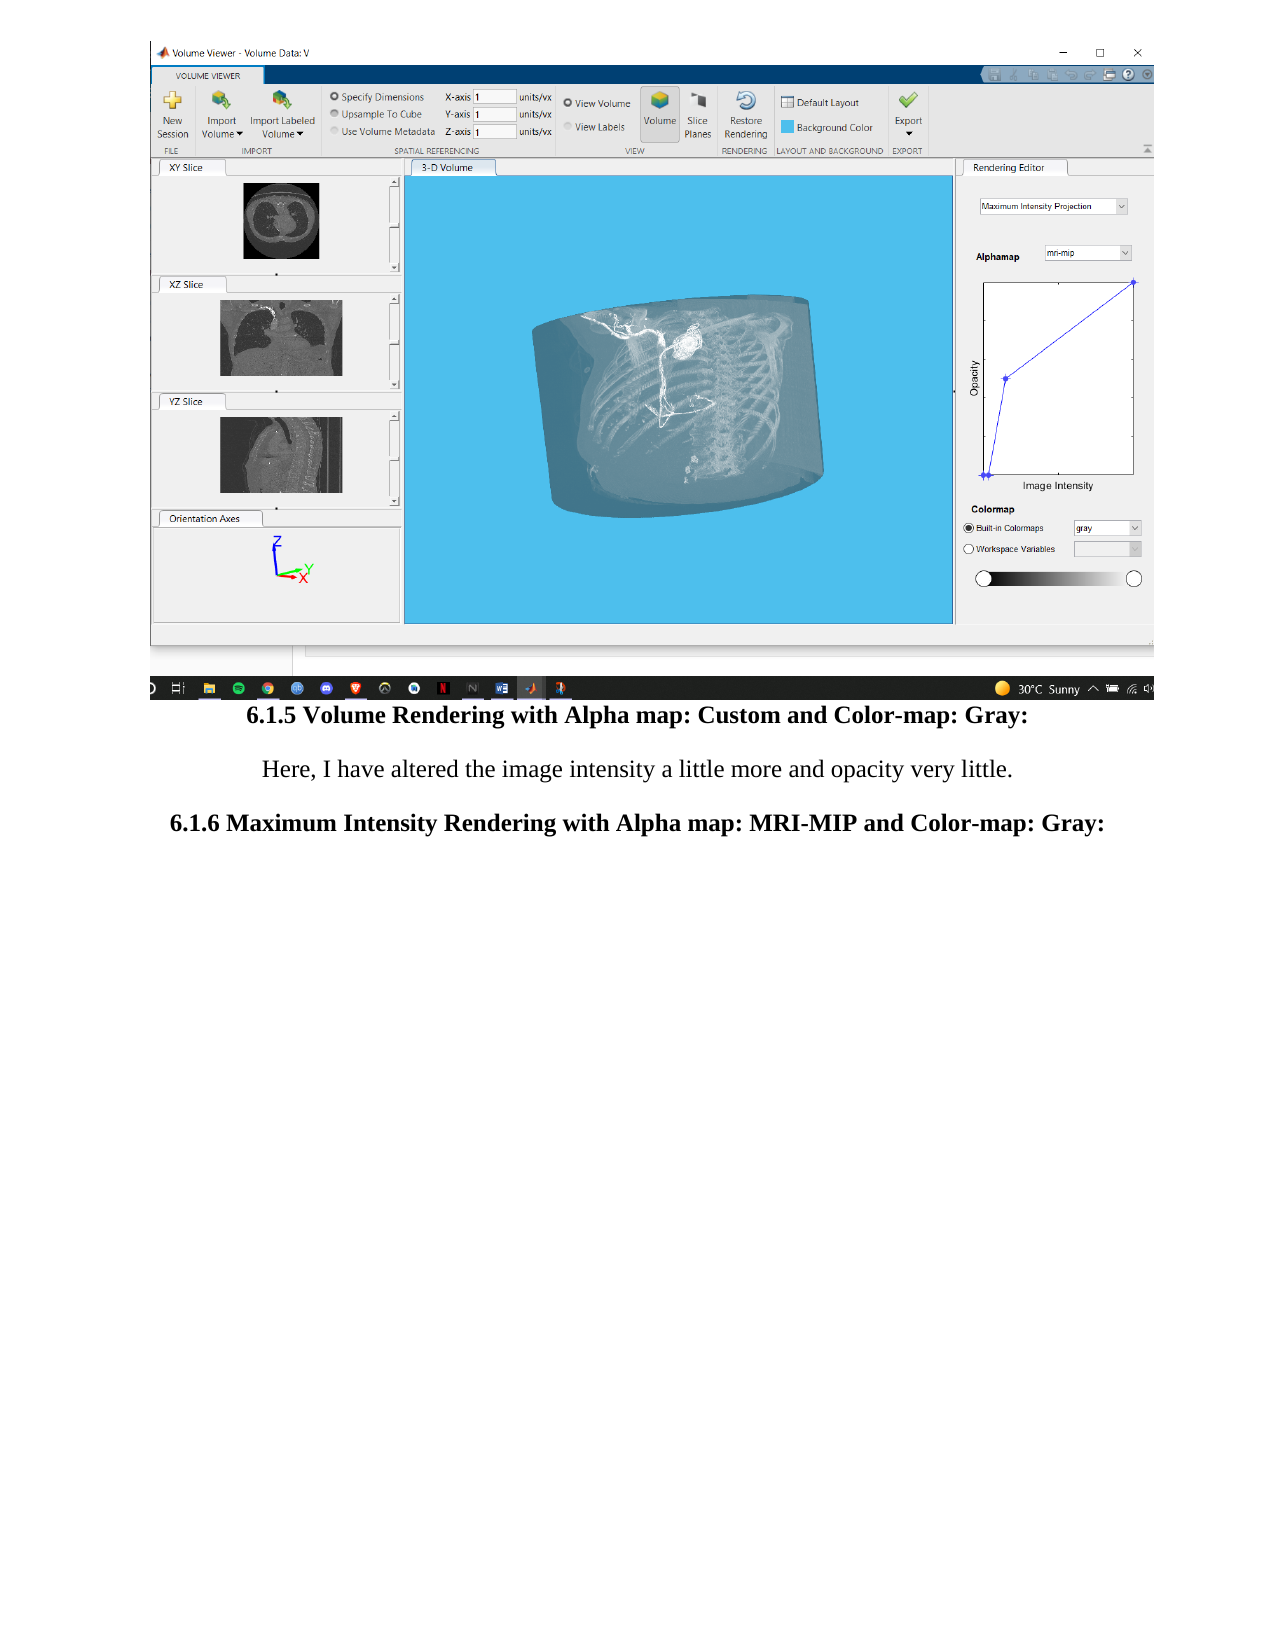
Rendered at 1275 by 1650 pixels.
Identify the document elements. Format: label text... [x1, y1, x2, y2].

picture [150, 41, 1154, 700]
text 6.1.6 Maximum Intensity Rendering with Alpha map: MRI-MIP and Color-map: Gray: [150, 808, 1125, 837]
text 6.1.5 Volume Rendering with Alpha map: Custom and Color-map: Gray: [150, 700, 1125, 729]
text Here, I have altered the image intensity a little more and opacity very little. [150, 754, 1125, 783]
